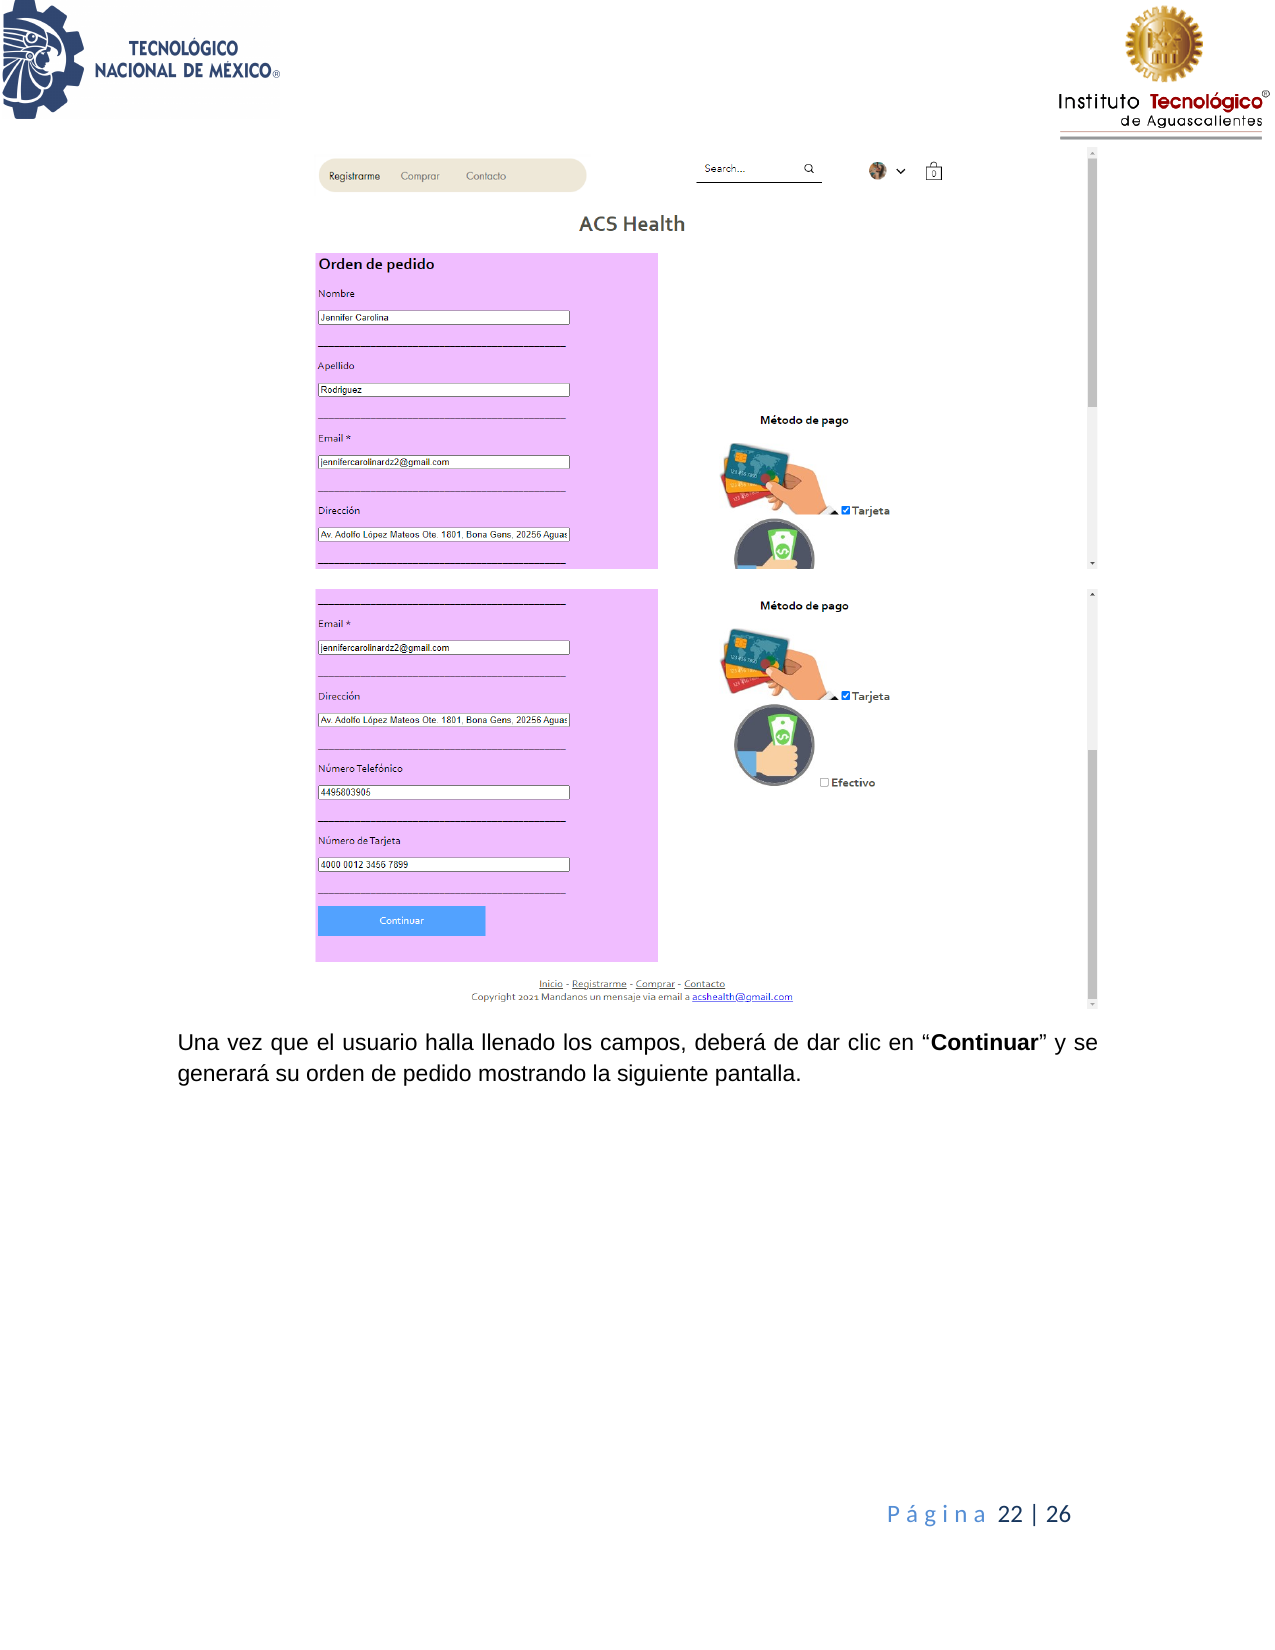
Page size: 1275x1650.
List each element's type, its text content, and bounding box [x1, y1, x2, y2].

picture [1053, 4, 1271, 141]
text Una vez que el usuario halla llenado los campos, deberá de dar clic en “Continuar” y se generará su orden de pedido mostrando la siguiente pantalla. [177, 1029, 1098, 1086]
picture [177, 147, 1098, 569]
picture [2, 0, 280, 119]
picture [177, 589, 1098, 1009]
